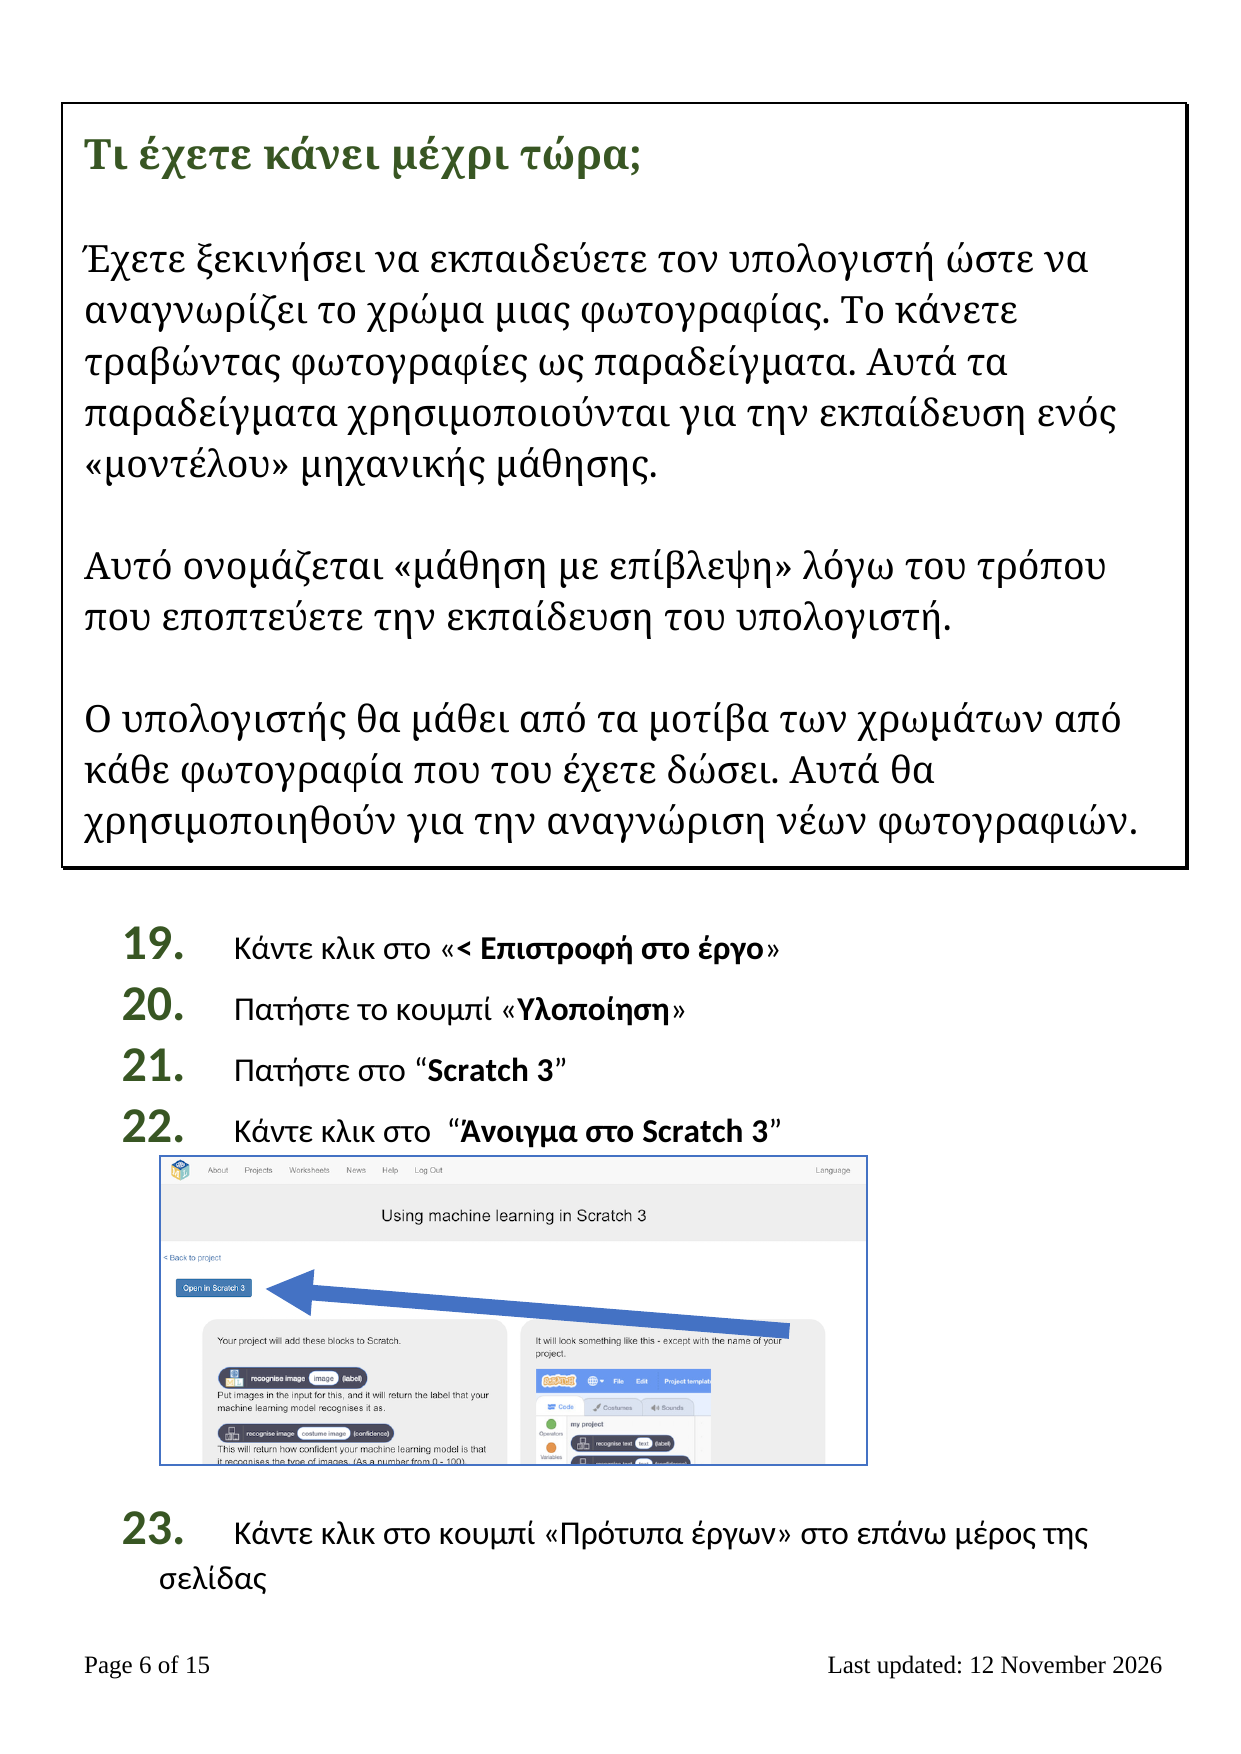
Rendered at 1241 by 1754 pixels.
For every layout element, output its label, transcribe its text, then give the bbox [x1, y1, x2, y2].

list Κάντε κλικ στο «< Επιστροφή στο έργο» [121, 911, 1164, 972]
list Κάντε κλικ στο κουμπί «Πρότυπα έργων» στο επάνω μέρος της σελίδας [121, 1496, 1164, 1598]
text Έχετε ξεκινήσει να εκπαιδεύετε τον υπολογιστή ώστε να αναγνωρίζει το χρώμα μιας φωτογραφίας. Το κάνετε τραβώντας φωτογραφίες ως παραδείγματα. Αυτά τα παραδείγματα χρησιμοποιούνται για την εκπαίδευση ενός «μοντέλου» μηχανικής μάθησης. [84, 233, 1164, 488]
text Τι έχετε κάνει μέχρι τώρα; [63, 104, 1185, 182]
text Ο υπολογιστής θα μάθει από τα μοτίβα των χρωμάτων από κάθε φωτογραφία που του έχετε δώσει. Αυτά θα χρησιμοποιηθούν για την αναγνώριση νέων φωτογραφιών. [63, 669, 1185, 866]
list Πατήστε στο “Scratch 3” [121, 1033, 1164, 1094]
text Αυτό ονομάζεται «μάθηση με επίβλεψη» λόγω του τρόπου που εποπτεύετε την εκπαίδευση του υπολογιστή. [84, 539, 1164, 641]
picture [161, 1157, 866, 1464]
list Πατήστε το κουμπί «Υλοποίηση» [121, 972, 1164, 1033]
